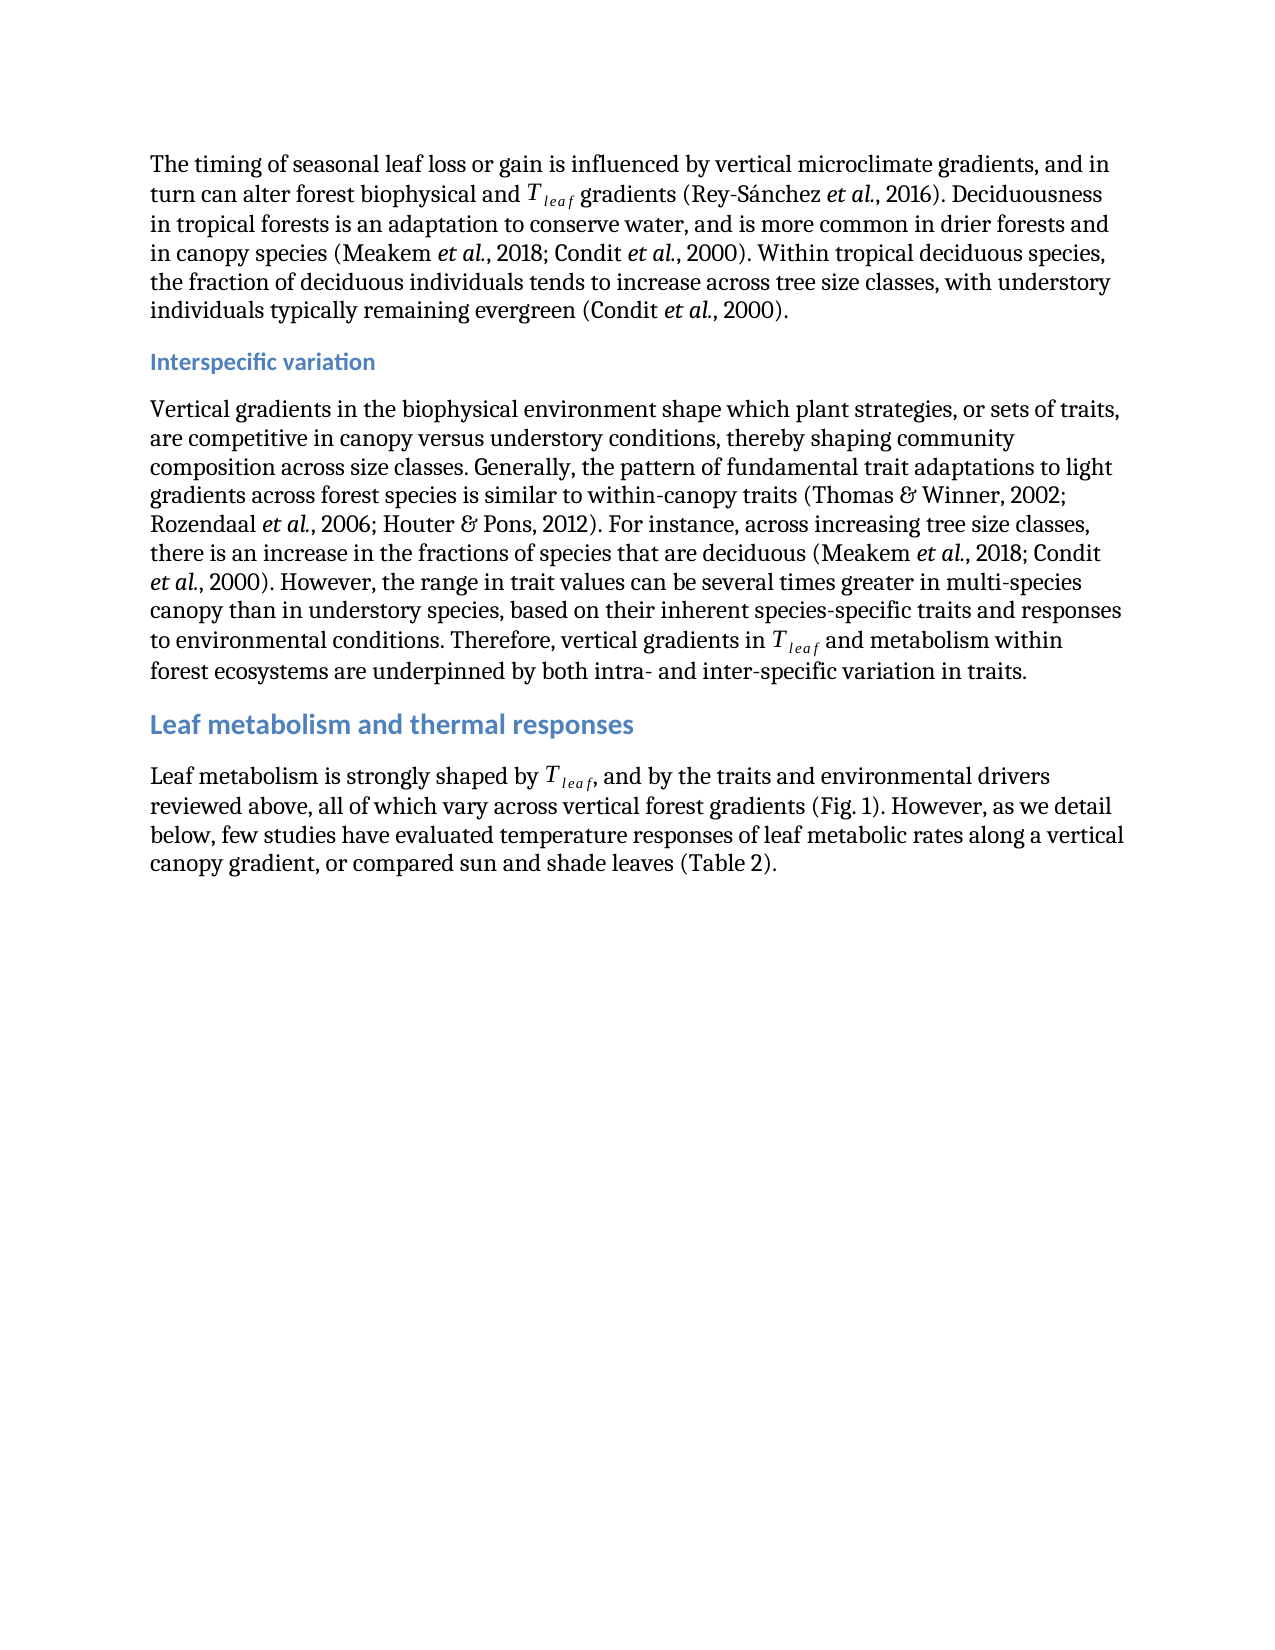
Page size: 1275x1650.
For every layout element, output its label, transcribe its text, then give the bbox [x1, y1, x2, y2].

text The timing of seasonal leaf loss or gain is influenced by vertical microclimate gradients, and in turn can alter forest biophysical and gradients (Rey-Sánchez et al., 2016). Deciduousness in tropical forests is an adaptation to conserve water, and is more common in drier forests and in canopy species (Meakem et al., 2018; Condit et al., 2000). Within tropical deciduous species, the fraction of deciduous individuals tends to increase across tree size classes, with understory individuals typically remaining evergreen (Condit et al., 2000). [150, 150, 1125, 325]
text Leaf metabolism is strongly shaped by , and by the traits and environmental drivers reviewed above, all of which vary across vertical forest gradients (Fig. 1). However, as we detail below, few studies have evaluated temperature responses of leaf metabolic rates along a vertical canopy gradient, or compared sun and shade leaves (Table 2). [150, 761, 1125, 878]
subtitle Interspecific variation [150, 346, 1125, 376]
subtitle Leaf metabolism and thermal responses [150, 706, 1125, 742]
text Vertical gradients in the biophysical environment shape which plant strategies, or sets of traits, are competitive in canopy versus understory conditions, thereby shaping community composition across size classes. Generally, the pattern of fundamental trait adaptations to light gradients across forest species is similar to within-canopy traits (Thomas & Winner, 2002; Rozendaal et al., 2006; Houter & Pons, 2012). For instance, across increasing tree size classes, there is an increase in the fractions of species that are deciduous (Meakem et al., 2018; Condit et al., 2000). However, the range in trait values can be several times greater in multi-species canopy than in understory species, based on their inherent species-specific traits and responses to environmental conditions. Therefore, vertical gradients in and metabolism within forest ecosystems are underpinned by both intra- and inter-specific variation in traits. [150, 395, 1125, 685]
